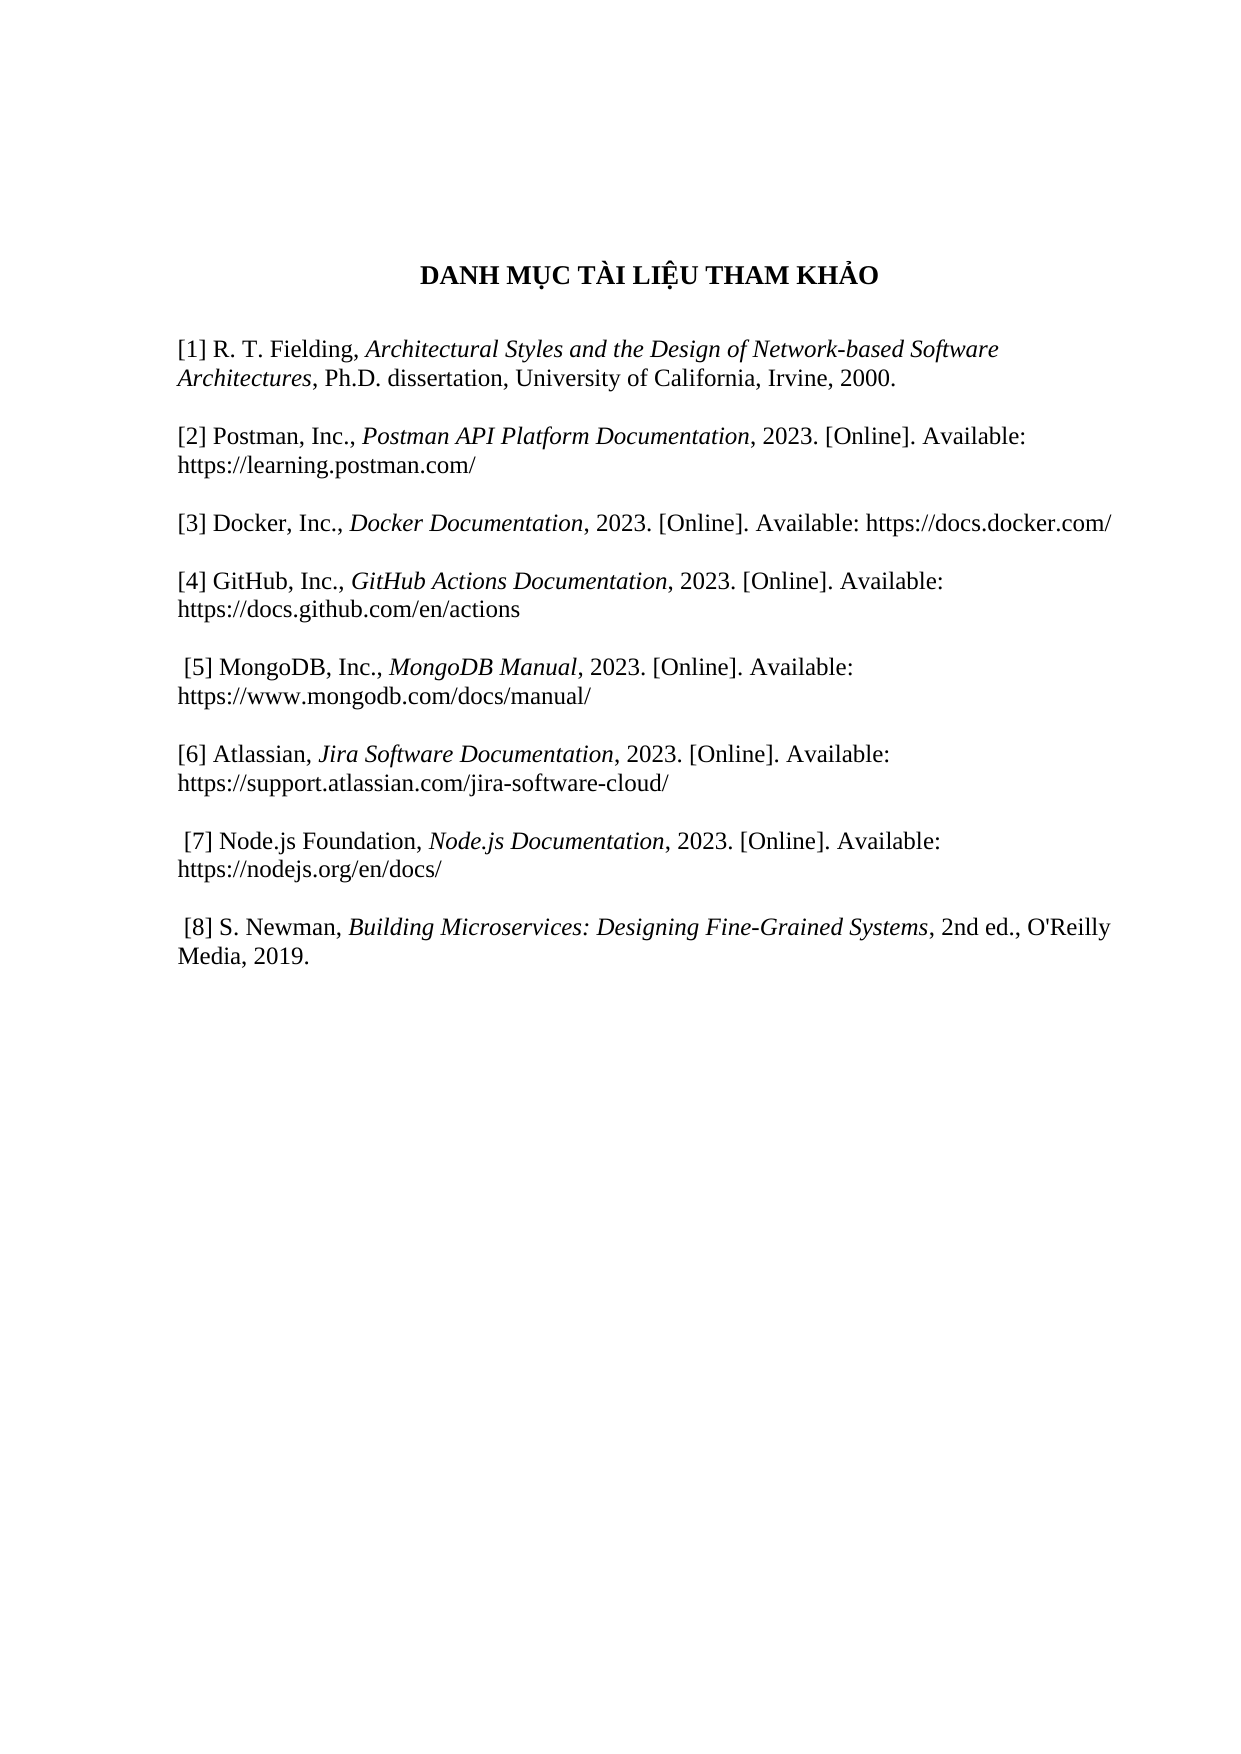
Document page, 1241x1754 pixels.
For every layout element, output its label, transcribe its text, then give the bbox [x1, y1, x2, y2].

text [7] Node.js Foundation, Node.js Documentation, 2023. [Online]. Available: https://nodejs.org/en/docs/ [177, 826, 1122, 883]
text [1] R. T. Fielding, Architectural Styles and the Design of Network-based Software Architectures, Ph.D. dissertation, University of California, Irvine, 2000. [177, 334, 1122, 392]
text DANH MỤC TÀI LIỆU THAM KHẢO [177, 259, 1122, 290]
text [5] MongoDB, Inc., MongoDB Manual, 2023. [Online]. Available: https://www.mongodb.com/docs/manual/ [177, 652, 1122, 710]
text [3] Docker, Inc., Docker Documentation, 2023. [Online]. Available: https://docs.docker.com/ [177, 508, 1122, 537]
text [8] S. Newman, Building Microservices: Designing Fine-Grained Systems, 2nd ed., O'Reilly Media, 2019. [177, 912, 1122, 970]
text [4] GitHub, Inc., GitHub Actions Documentation, 2023. [Online]. Available: https://docs.github.com/en/actions [177, 566, 1122, 623]
text [2] Postman, Inc., Postman API Platform Documentation, 2023. [Online]. Available: https://learning.postman.com/ [177, 421, 1122, 479]
text [6] Atlassian, Jira Software Documentation, 2023. [Online]. Available: https://support.atlassian.com/jira-software-cloud/ [177, 739, 1122, 797]
